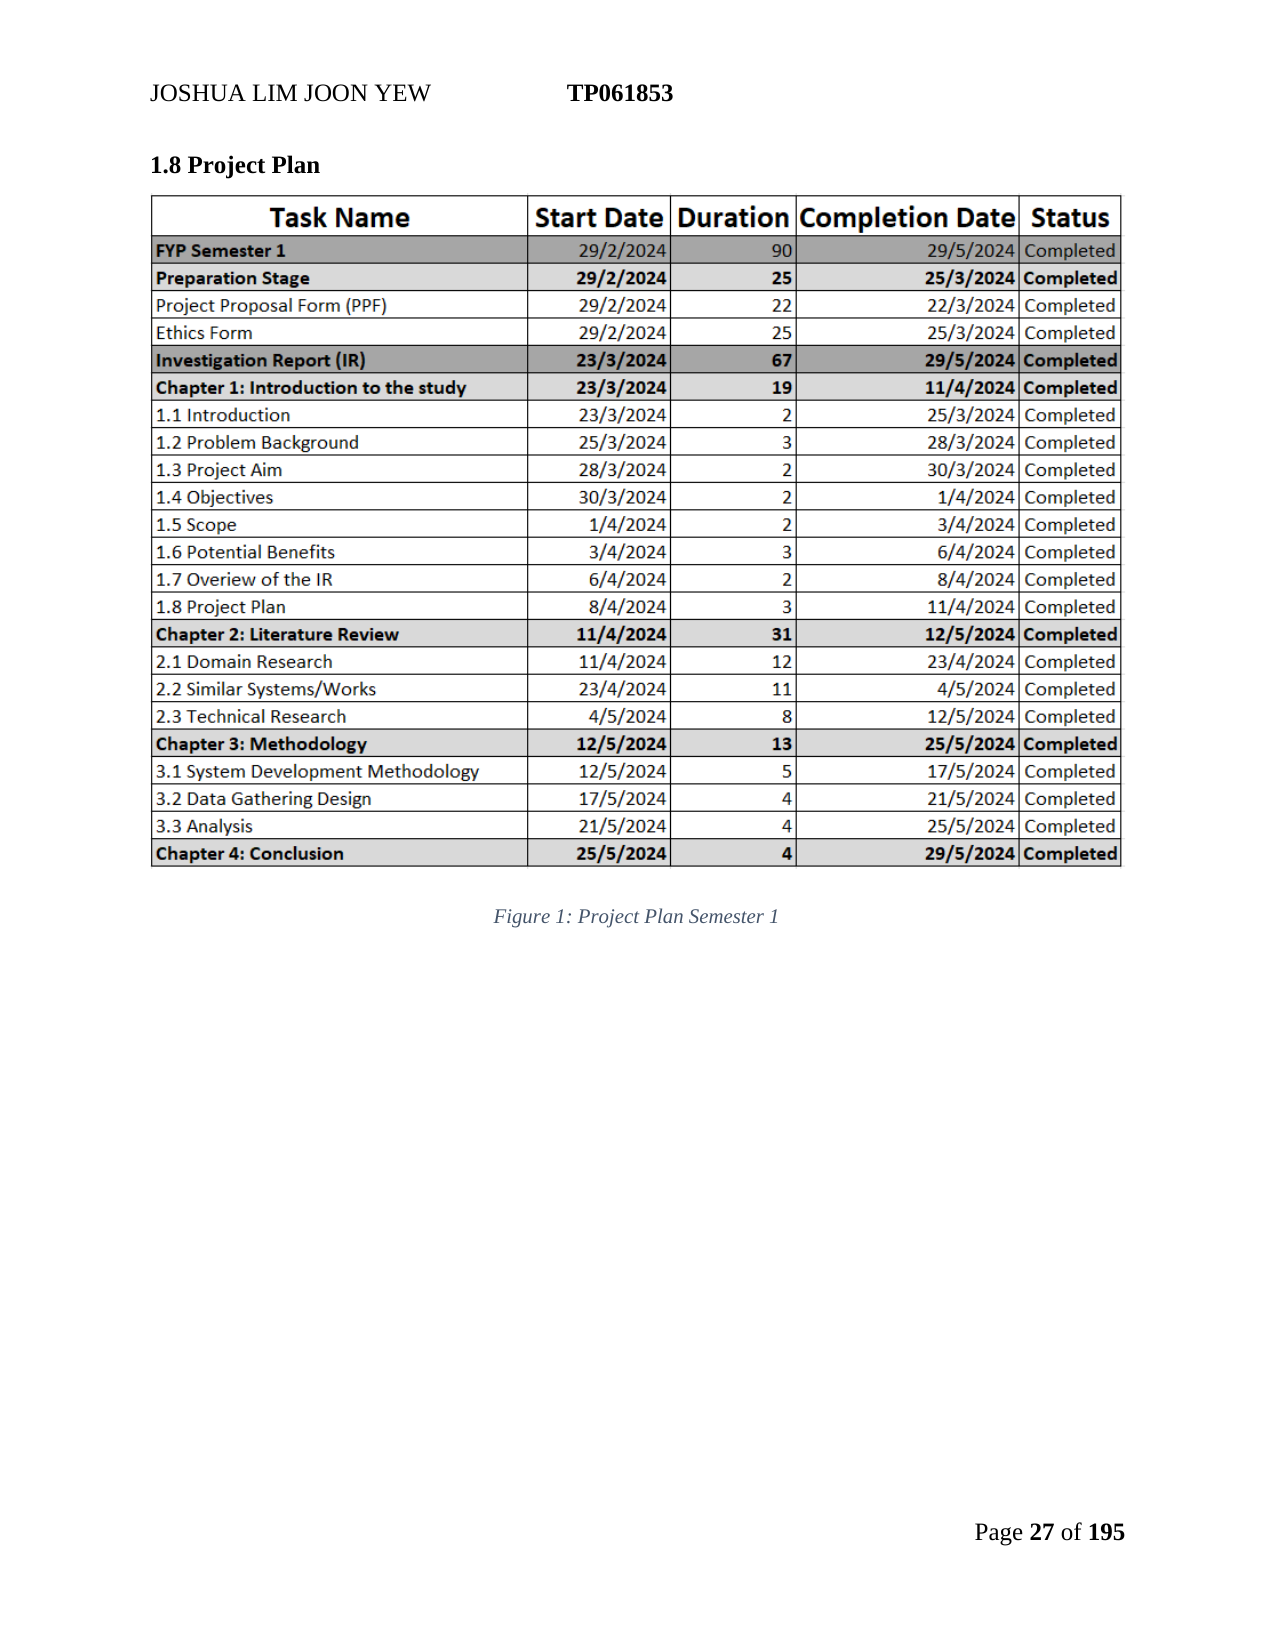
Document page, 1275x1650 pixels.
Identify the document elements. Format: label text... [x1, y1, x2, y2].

picture [150, 193, 1125, 869]
subtitle 1.8 Project Plan [150, 150, 1125, 179]
text Figure 1: Project Plan Semester 1 [150, 904, 1125, 928]
